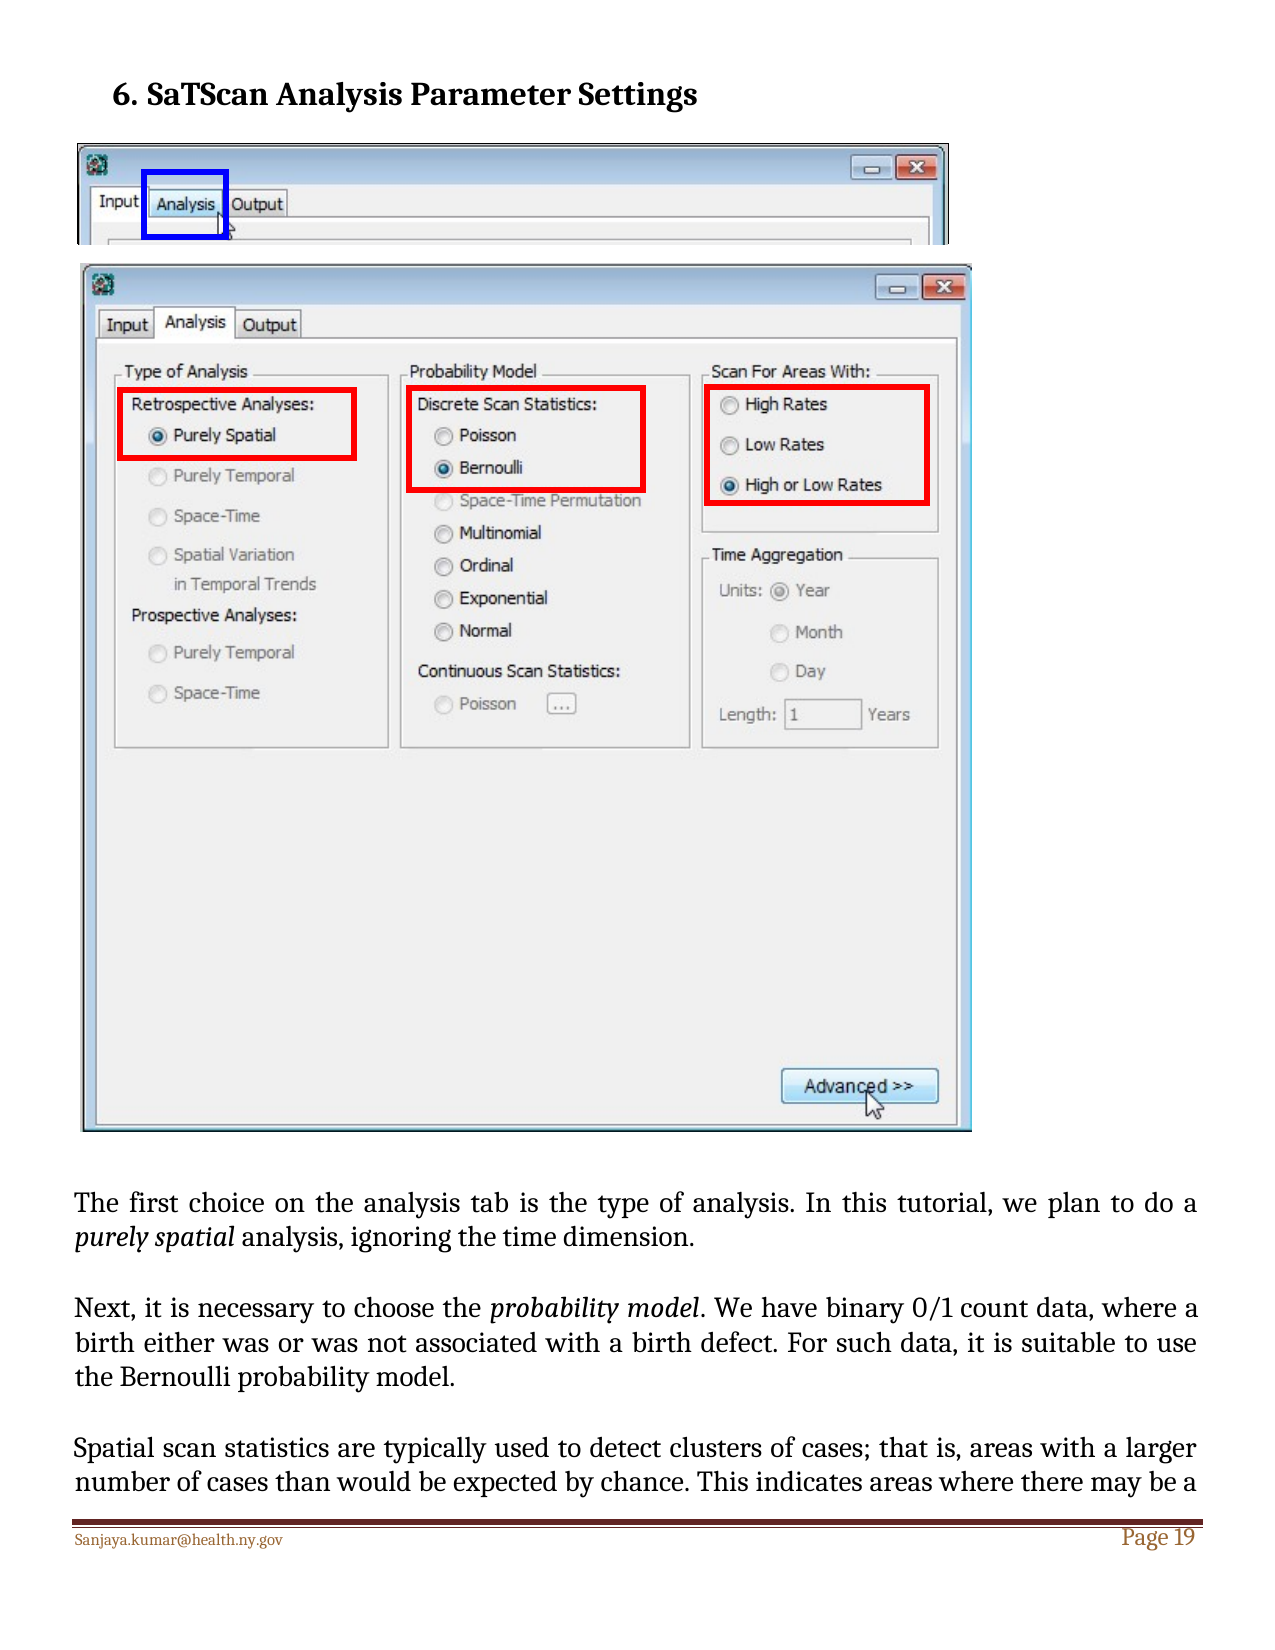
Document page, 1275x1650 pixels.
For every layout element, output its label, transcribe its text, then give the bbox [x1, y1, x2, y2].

subtitle 6. SaTScan Analysis Parameter Settings [112, 75, 1195, 113]
text The first choice on the analysis tab is the type of analysis. In this tutorial, we plan to do a purely spatial analysis, ignoring the time dimension. [73, 1186, 1200, 1254]
picture [78, 144, 948, 245]
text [73, 1431, 1200, 1499]
picture [80, 263, 972, 1132]
text Next, it is necessary to choose the probability model. We have binary 0/1 count data, where a birth either was or was not associated with a birth defect. For such data, it is suitable to use the Bernoulli probability model. [73, 1291, 1200, 1394]
